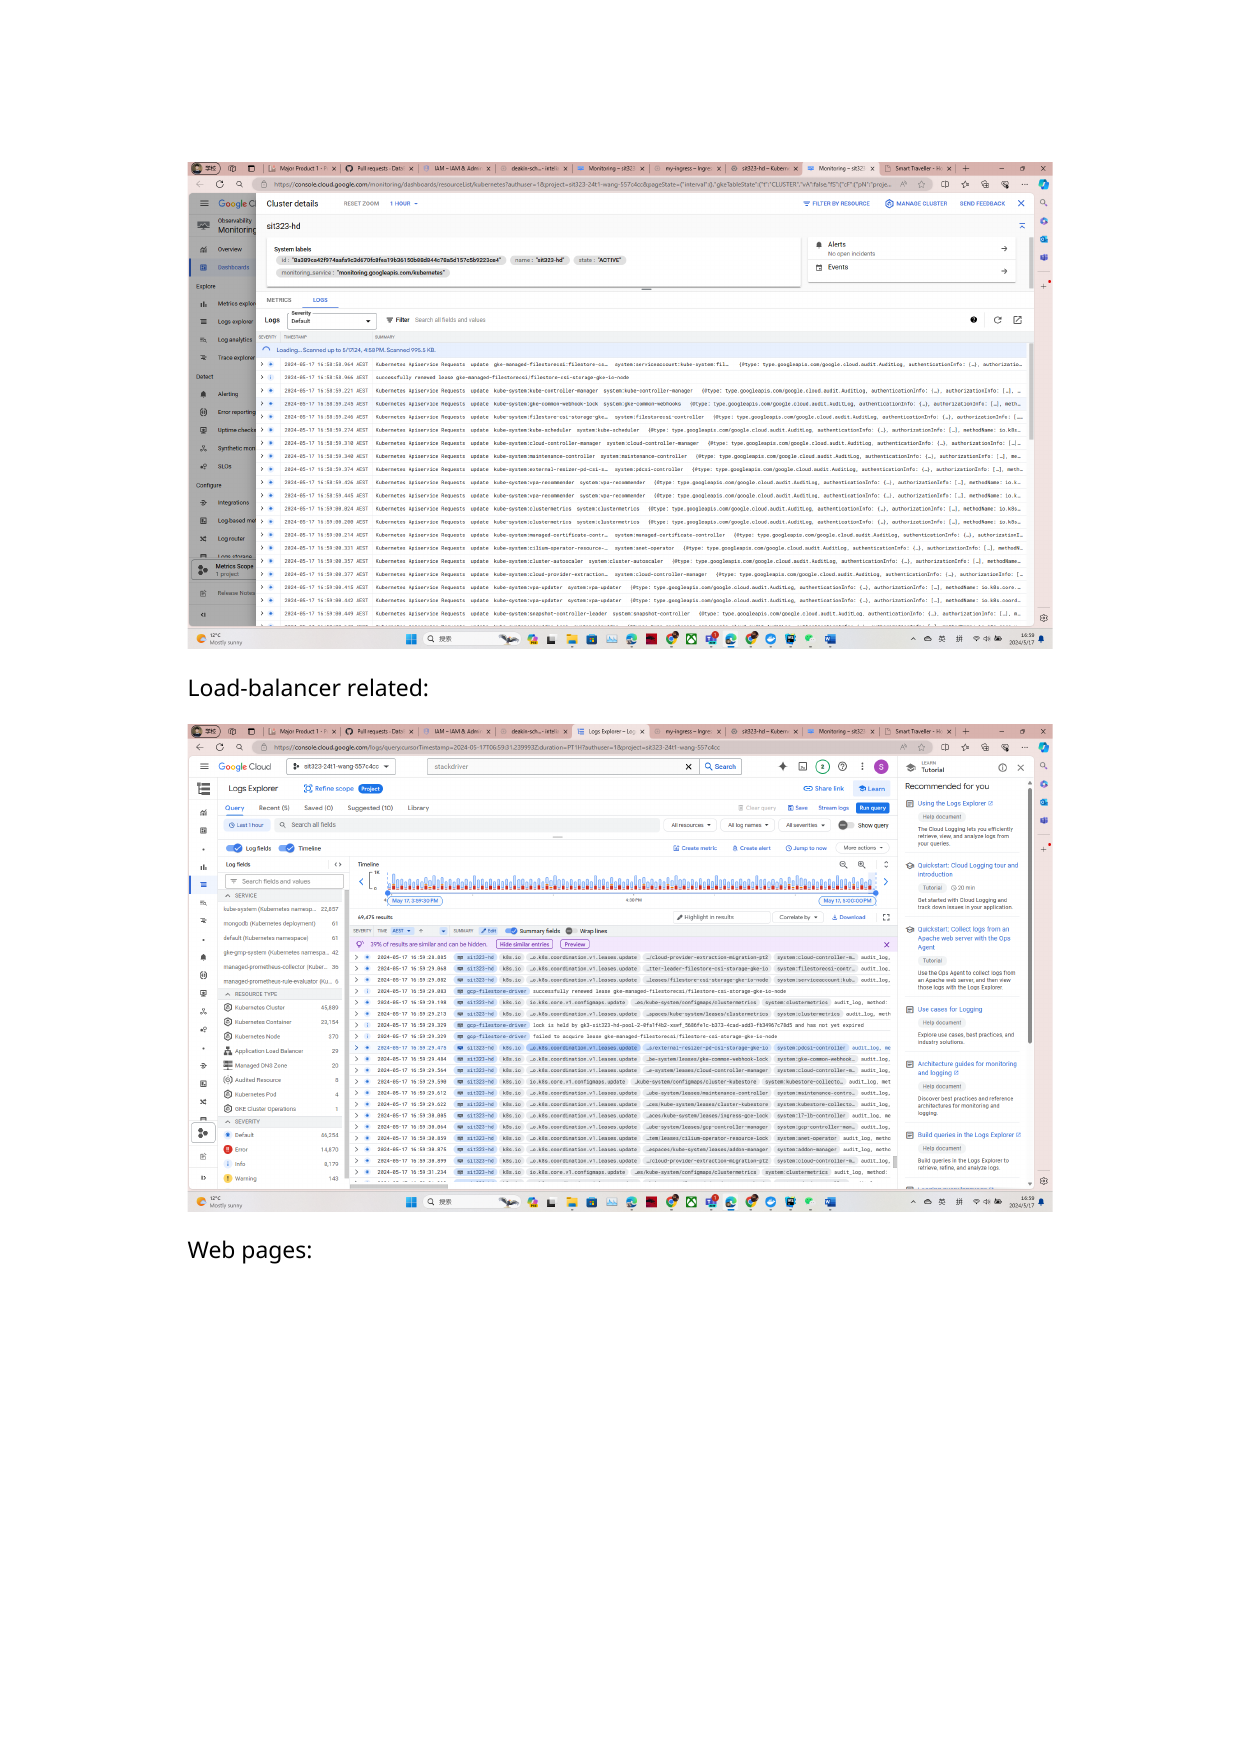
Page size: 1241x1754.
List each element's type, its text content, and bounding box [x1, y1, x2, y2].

text Load-balancer related: [187, 671, 1053, 703]
picture [187, 162, 1053, 649]
text Web pages: [187, 1233, 1053, 1266]
picture [187, 724, 1053, 1212]
